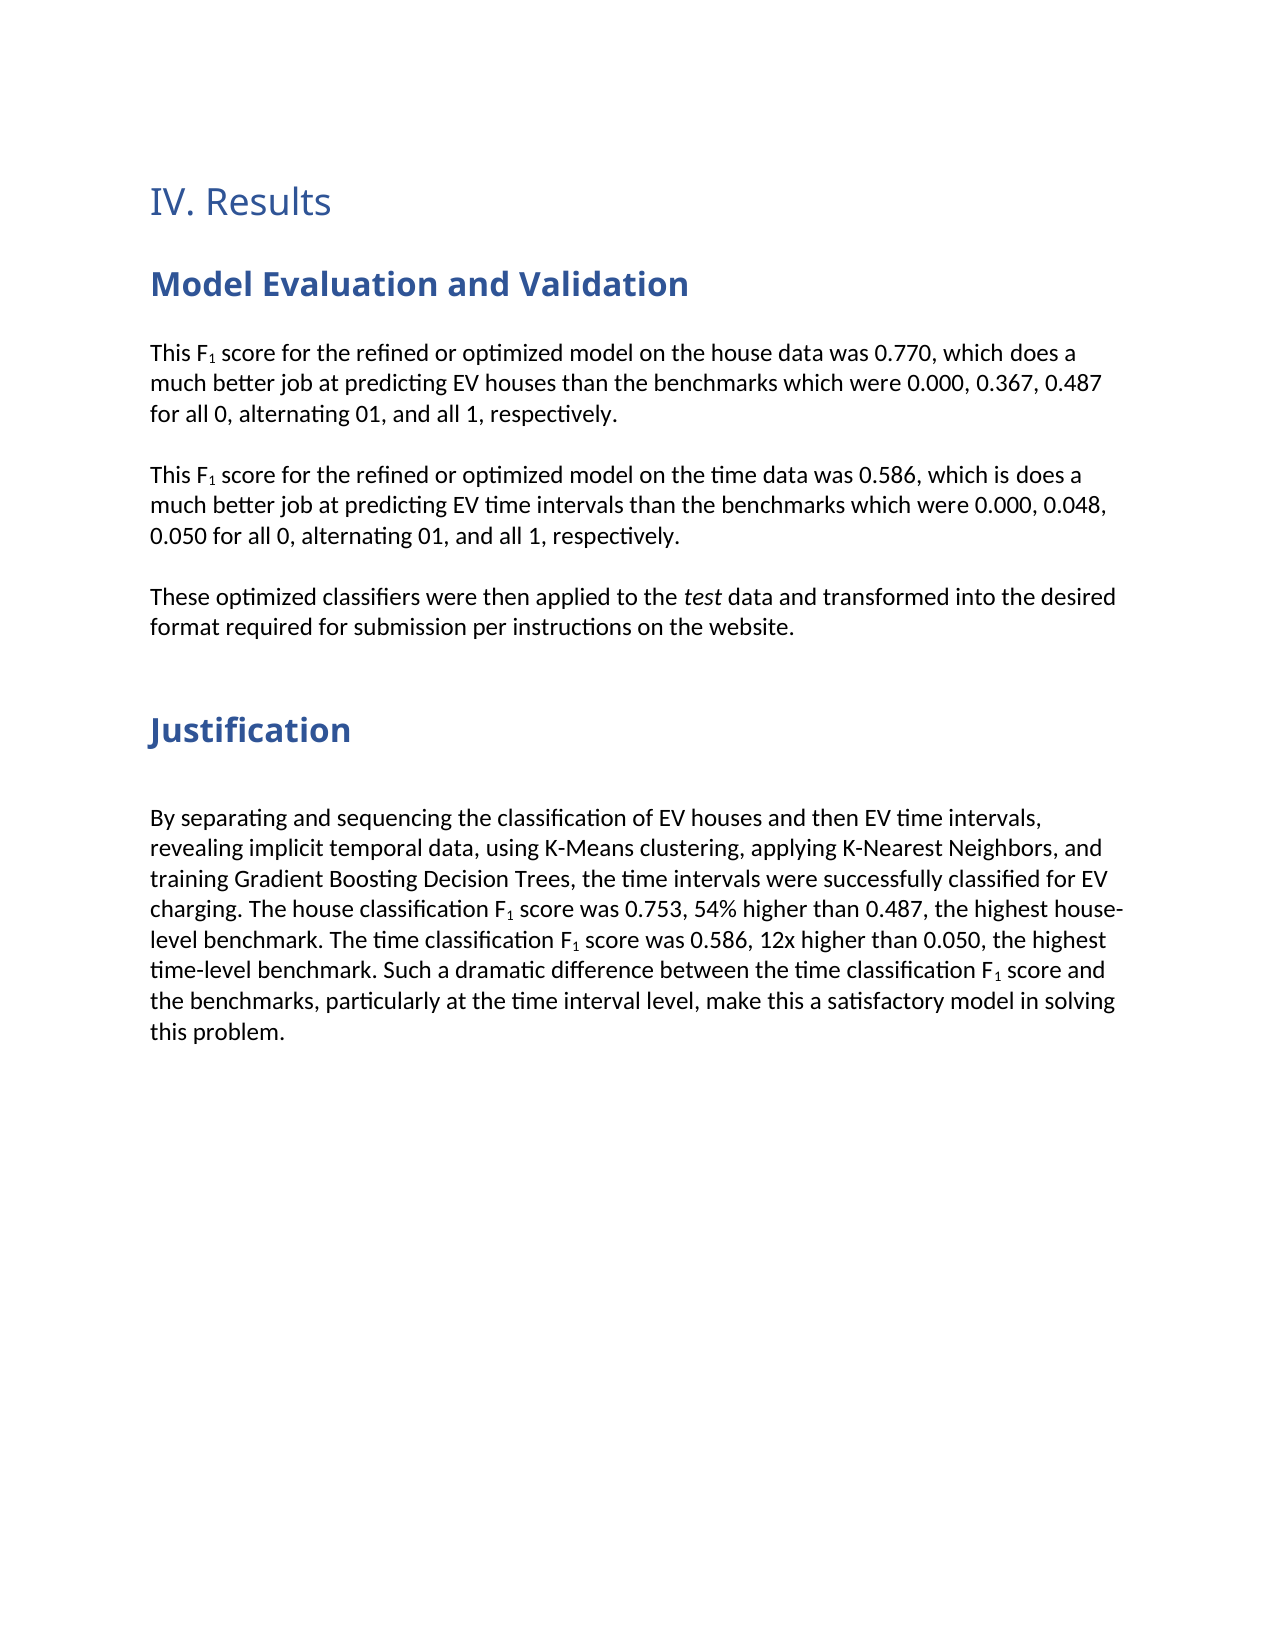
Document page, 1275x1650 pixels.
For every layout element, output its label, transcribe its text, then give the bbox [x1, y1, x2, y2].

subtitle IV. Results [150, 175, 1125, 226]
text This F1 score for the refined or optimized model on the house data was 0.770, which does a much better job at predicting EV houses than the benchmarks which were 0.000, 0.367, 0.487 for all 0, alternating 01, and all 1, respectively. [150, 337, 1125, 428]
text By separating and sequencing the classification of EV houses and then EV time intervals, revealing implicit temporal data, using K-Means clustering, applying K-Nearest Neighbors, and training Gradient Boosting Decision Trees, the time intervals were successfully classified for EV charging. The house classification F1 score was 0.753, 54% higher than 0.487, the highest house-level benchmark. The time classification F1 score was 0.586, 12x higher than 0.050, the highest time-level benchmark. Such a dramatic difference between the time classification F1 score and the benchmarks, particularly at the time interval level, make this a satisfactory model in solving this problem. [150, 802, 1125, 1046]
text These optimized classifiers were then applied to the test data and transformed into the desired format required for submission per instructions on the website. [150, 581, 1125, 642]
subtitle Model Evaluation and Validation [150, 261, 1125, 306]
subtitle Justification [150, 707, 1125, 752]
text This F1 score for the refined or optimized model on the time data was 0.586, which is does a much better job at predicting EV time intervals than the benchmarks which were 0.000, 0.048, 0.050 for all 0, alternating 01, and all 1, respectively. [150, 459, 1125, 550]
